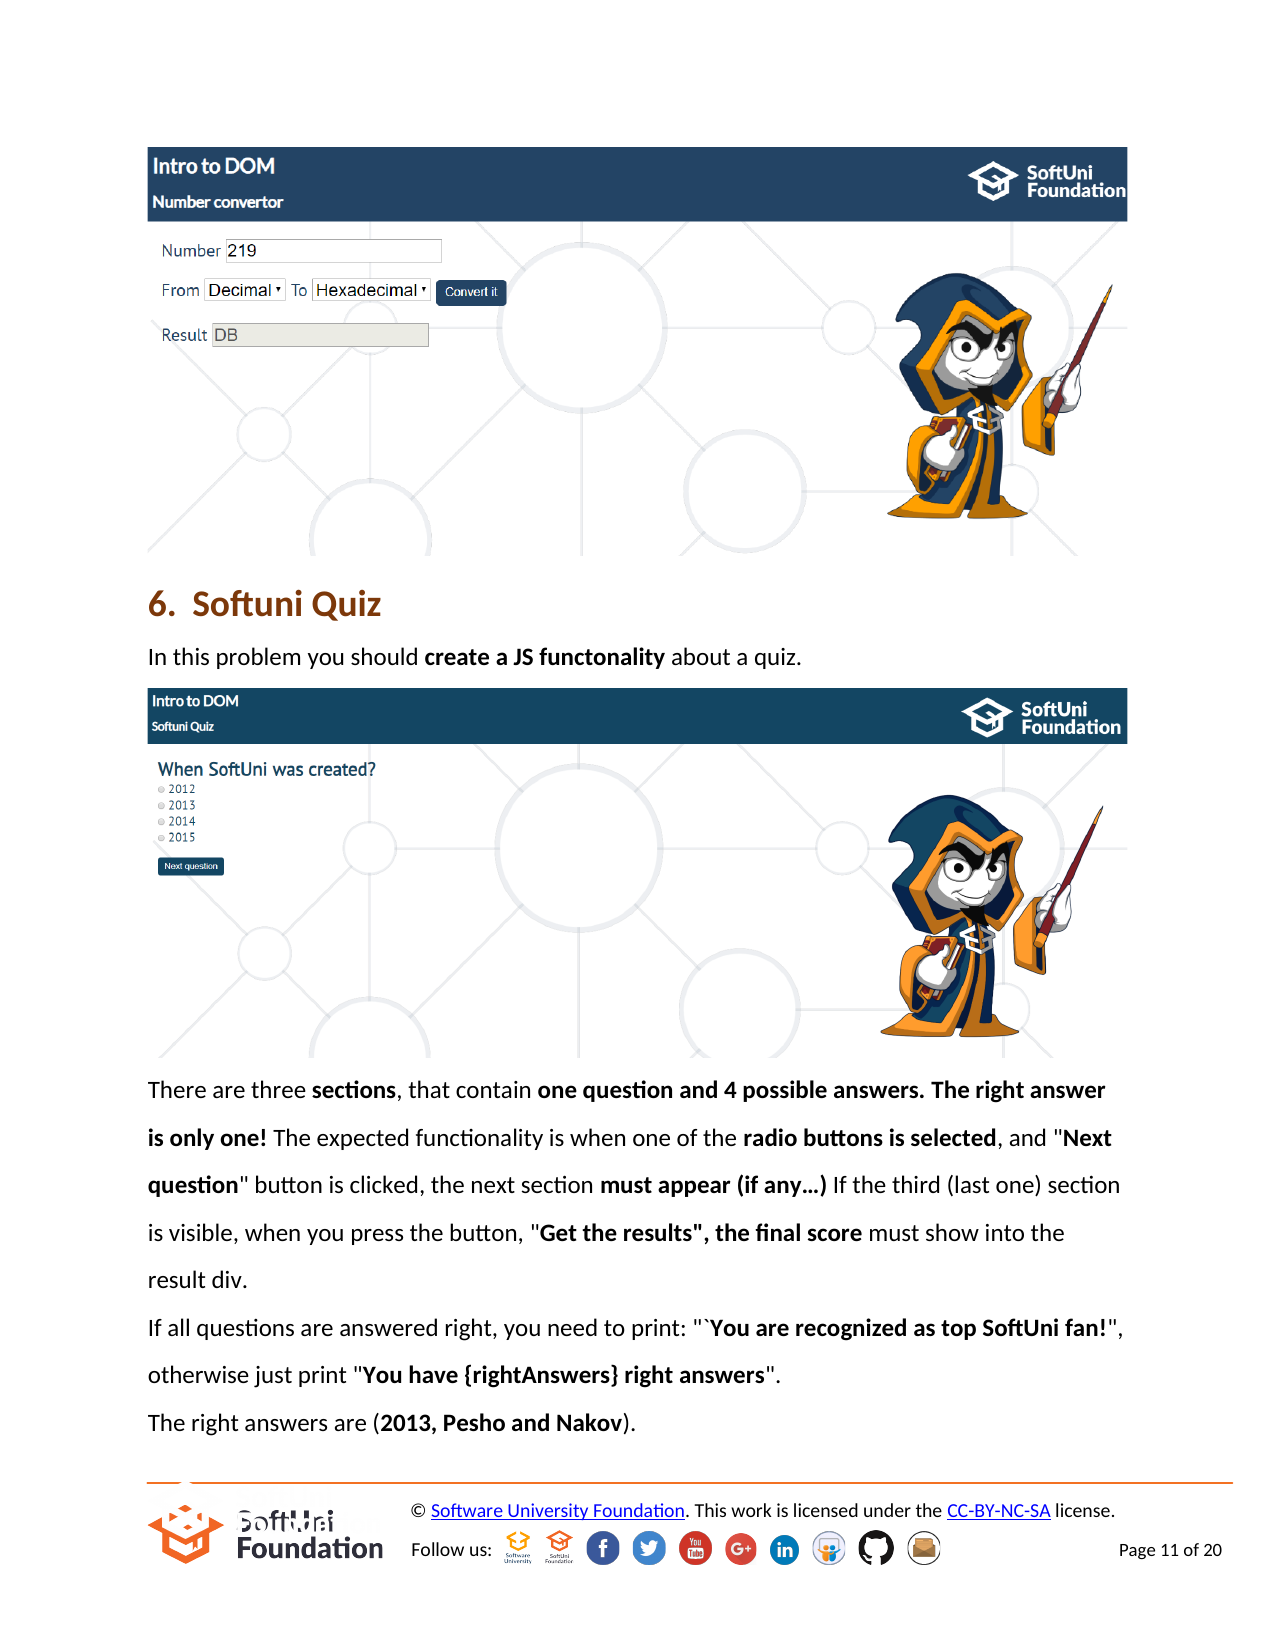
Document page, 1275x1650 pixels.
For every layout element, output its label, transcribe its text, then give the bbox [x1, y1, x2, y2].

picture [783, 1547, 792, 1556]
picture [725, 1533, 757, 1565]
picture [791, 1535, 799, 1544]
picture [504, 1531, 532, 1565]
text The right answers are (2013, Pesho and Nakov). [148, 1407, 1127, 1437]
text There are three sections, that contain one question and 4 possible answers. The right answer [148, 1074, 1127, 1105]
picture [147, 688, 1128, 1058]
text otherwise just print "You have {rightAnswers} right answers". [148, 1359, 1127, 1390]
picture [147, 1480, 383, 1564]
subtitle Softuni Quiz [148, 580, 1127, 626]
picture [791, 1556, 799, 1565]
text is only one! The expected functionality is when one of the radio buttons is selected, and "Next [148, 1122, 1127, 1152]
text result div. [148, 1264, 1127, 1295]
picture [586, 1531, 620, 1565]
picture [858, 1530, 894, 1565]
text question" button is clicked, the next section must appear (if any…) If the third (last one) section [148, 1169, 1127, 1200]
picture [770, 1556, 778, 1565]
picture [679, 1531, 712, 1565]
picture [907, 1531, 941, 1565]
picture [812, 1531, 846, 1565]
picture [147, 147, 1128, 556]
text If all questions are answered right, you need to print: "`You are recognized as top SoftUni fan!", [148, 1312, 1127, 1342]
text In this problem you should create a JS functonality about a quiz. [148, 641, 1127, 672]
picture [545, 1530, 574, 1565]
text is visible, when you press the button, "Get the results", the final score must show into the [148, 1217, 1127, 1247]
picture [632, 1531, 666, 1565]
picture [770, 1535, 778, 1544]
